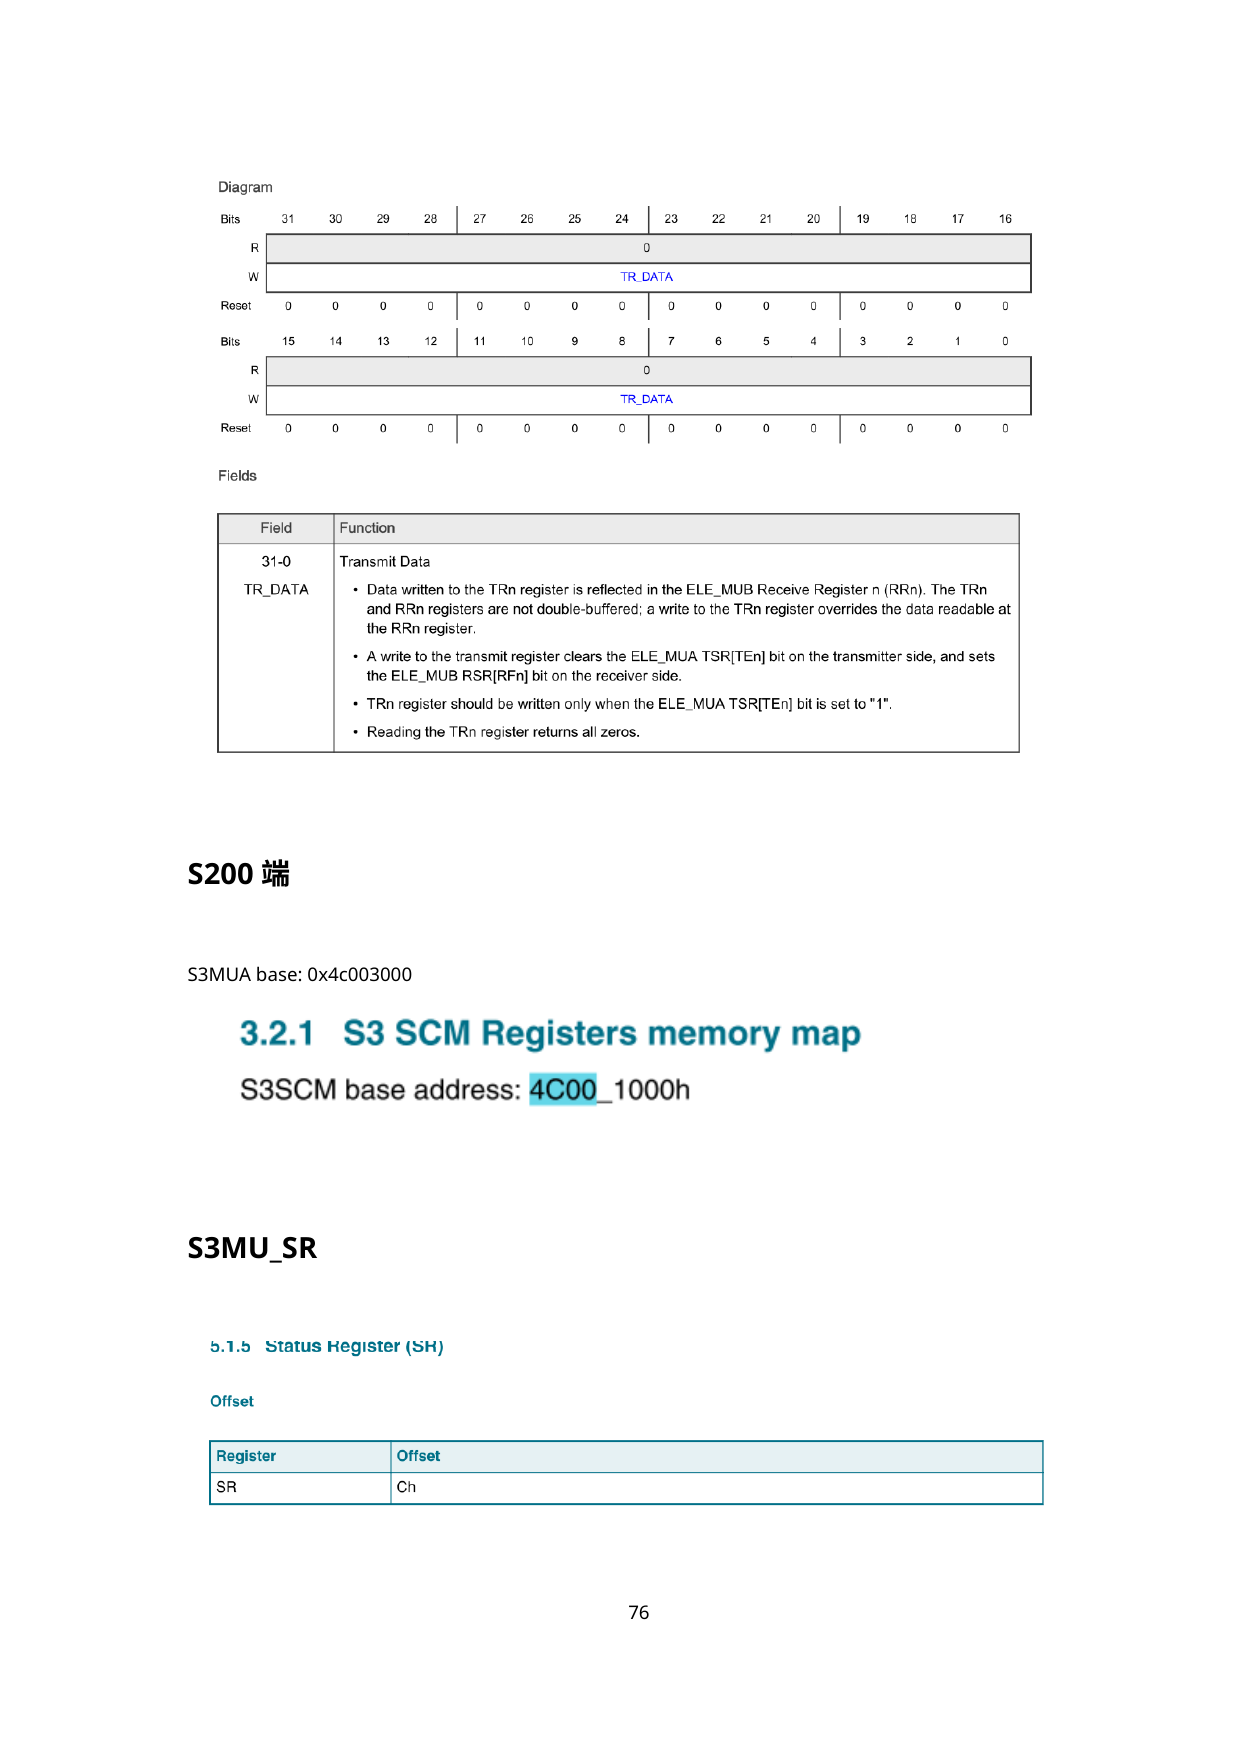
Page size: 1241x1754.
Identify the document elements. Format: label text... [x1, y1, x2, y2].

picture [187, 994, 999, 1149]
text S3MUA base: 0x4c003000 [187, 958, 1053, 990]
picture [187, 1341, 1053, 1517]
subtitle S3MU_SR [187, 1214, 1053, 1279]
picture [187, 169, 1053, 768]
subtitle S200 端 [187, 839, 1053, 904]
